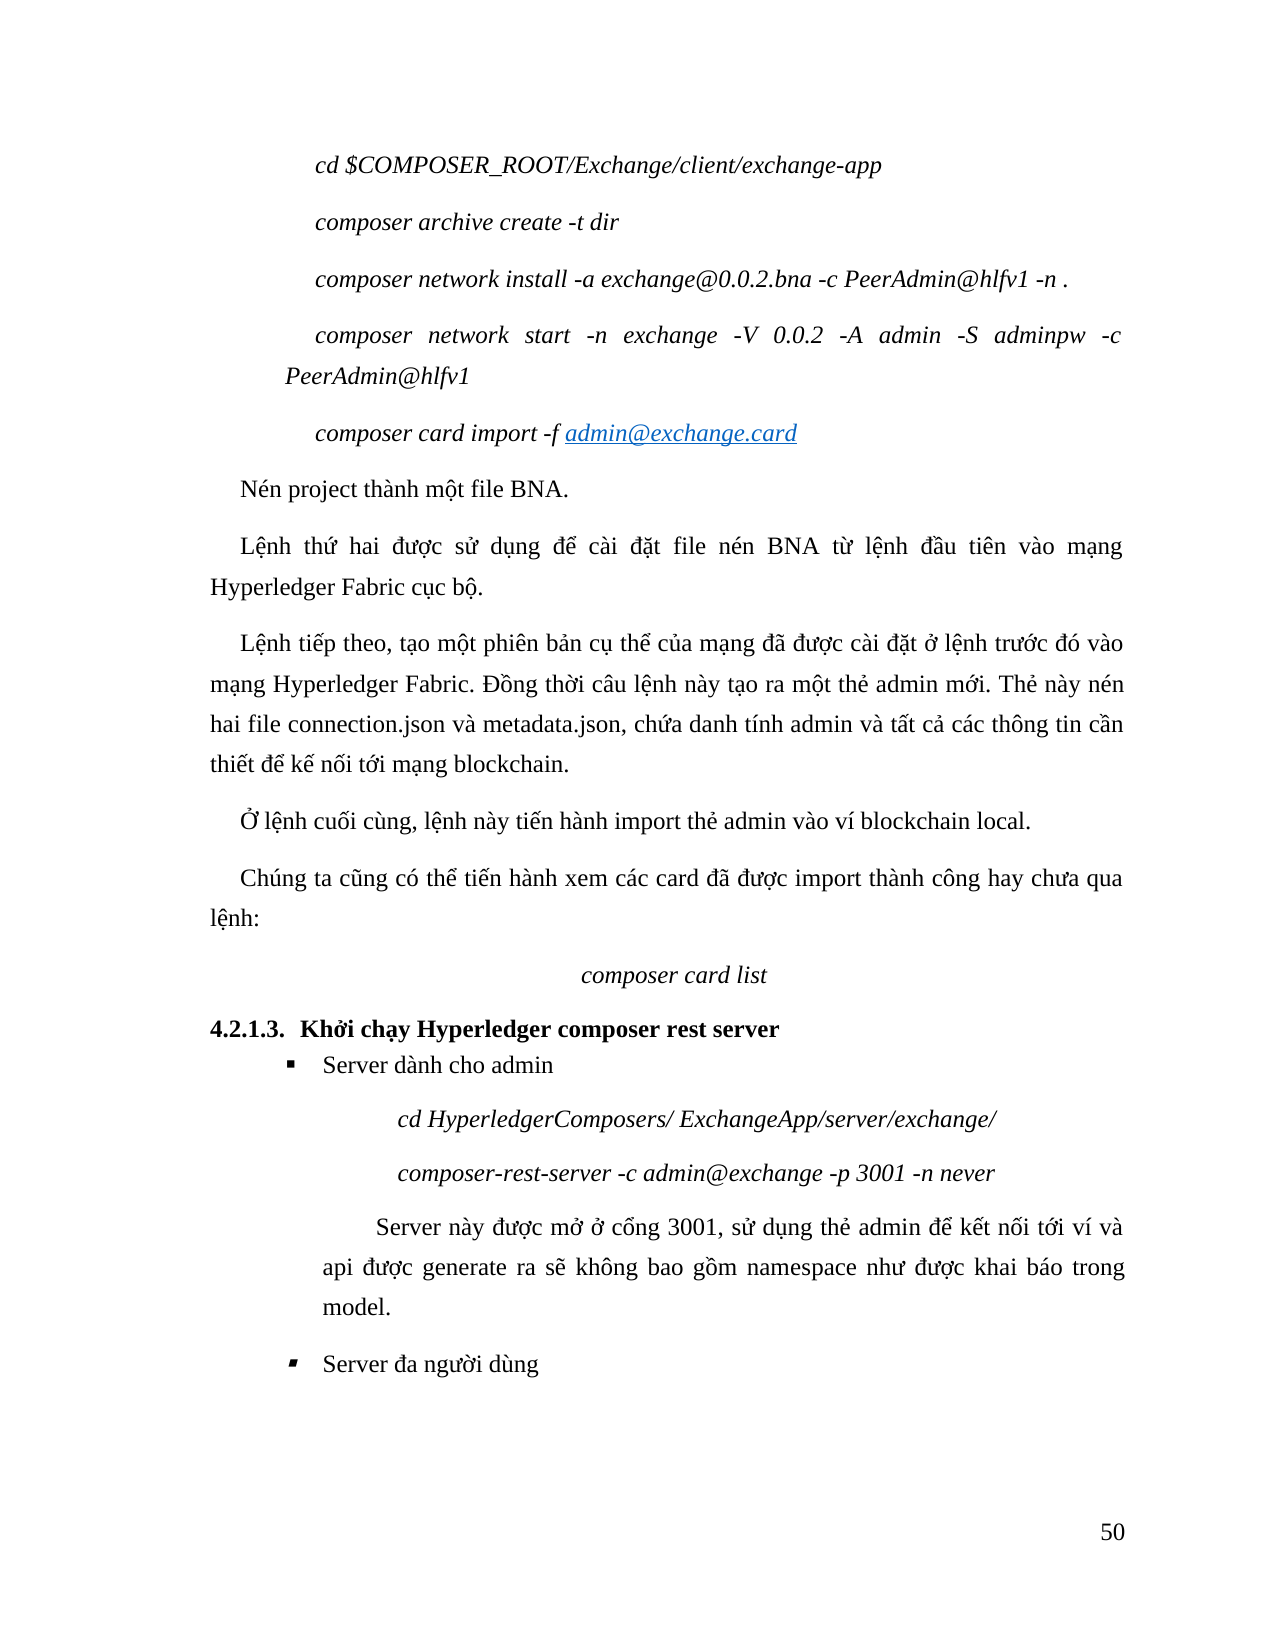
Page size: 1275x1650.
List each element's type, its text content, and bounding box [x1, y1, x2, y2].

text Lệnh tiếp theo, tạo một phiên bản cụ thể của mạng đã được cài đặt ở lệnh trước đó vào mạng Hyperledger Fabric. Đồng thời câu lệnh này tạo ra một thẻ admin mới. Thẻ này nén hai file connection.json và metadata.json, chứa danh tính admin và tất cả các thông tin cần thiết để kế nối tới mạng blockchain. [210, 628, 1125, 778]
text Lệnh thứ hai được sử dụng để cài đặt file nén BNA từ lệnh đầu tiên vào mạng Hyperledger Fabric cục bộ. [210, 531, 1125, 600]
text Server này được mở ở cổng 3001, sử dụng thẻ admin để kết nối tới ví và api được generate ra sẽ không bao gồm namespace như được khai báo trong model. [322, 1212, 1125, 1321]
text cd $COMPOSER_ROOT/Exchange/client/exchange-app [285, 150, 1125, 179]
text composer network start -n exchange -V 0.0.2 -A admin -S adminpw -c PeerAdmin@hlfv1 [285, 321, 1125, 389]
text Nén project thành một file BNA. [210, 474, 1125, 503]
text composer card import -f admin@exchange.card [285, 418, 1125, 446]
list Server dành cho admin [285, 1050, 1125, 1079]
text Chúng ta cũng có thể tiến hành xem các card đã được import thành công hay chưa qua lệnh: [210, 863, 1125, 932]
text composer archive create -t dir [285, 207, 1125, 236]
text composer-rest-server -c admin@exchange -p 3001 -n never [397, 1158, 1125, 1187]
text composer card list [195, 960, 1125, 989]
text Ở lệnh cuối cùng, lệnh này tiến hành import thẻ admin vào ví blockchain local. [210, 806, 1125, 835]
text cd HyperledgerComposers/ ExchangeApp/server/exchange/ [397, 1104, 1125, 1133]
subtitle Khởi chạy Hyperledger composer rest server [210, 1014, 1125, 1043]
list Server đa người dùng [285, 1349, 1125, 1378]
text composer network install -a exchange@0.0.2.bna -c PeerAdmin@hlfv1 -n . [285, 264, 1125, 292]
